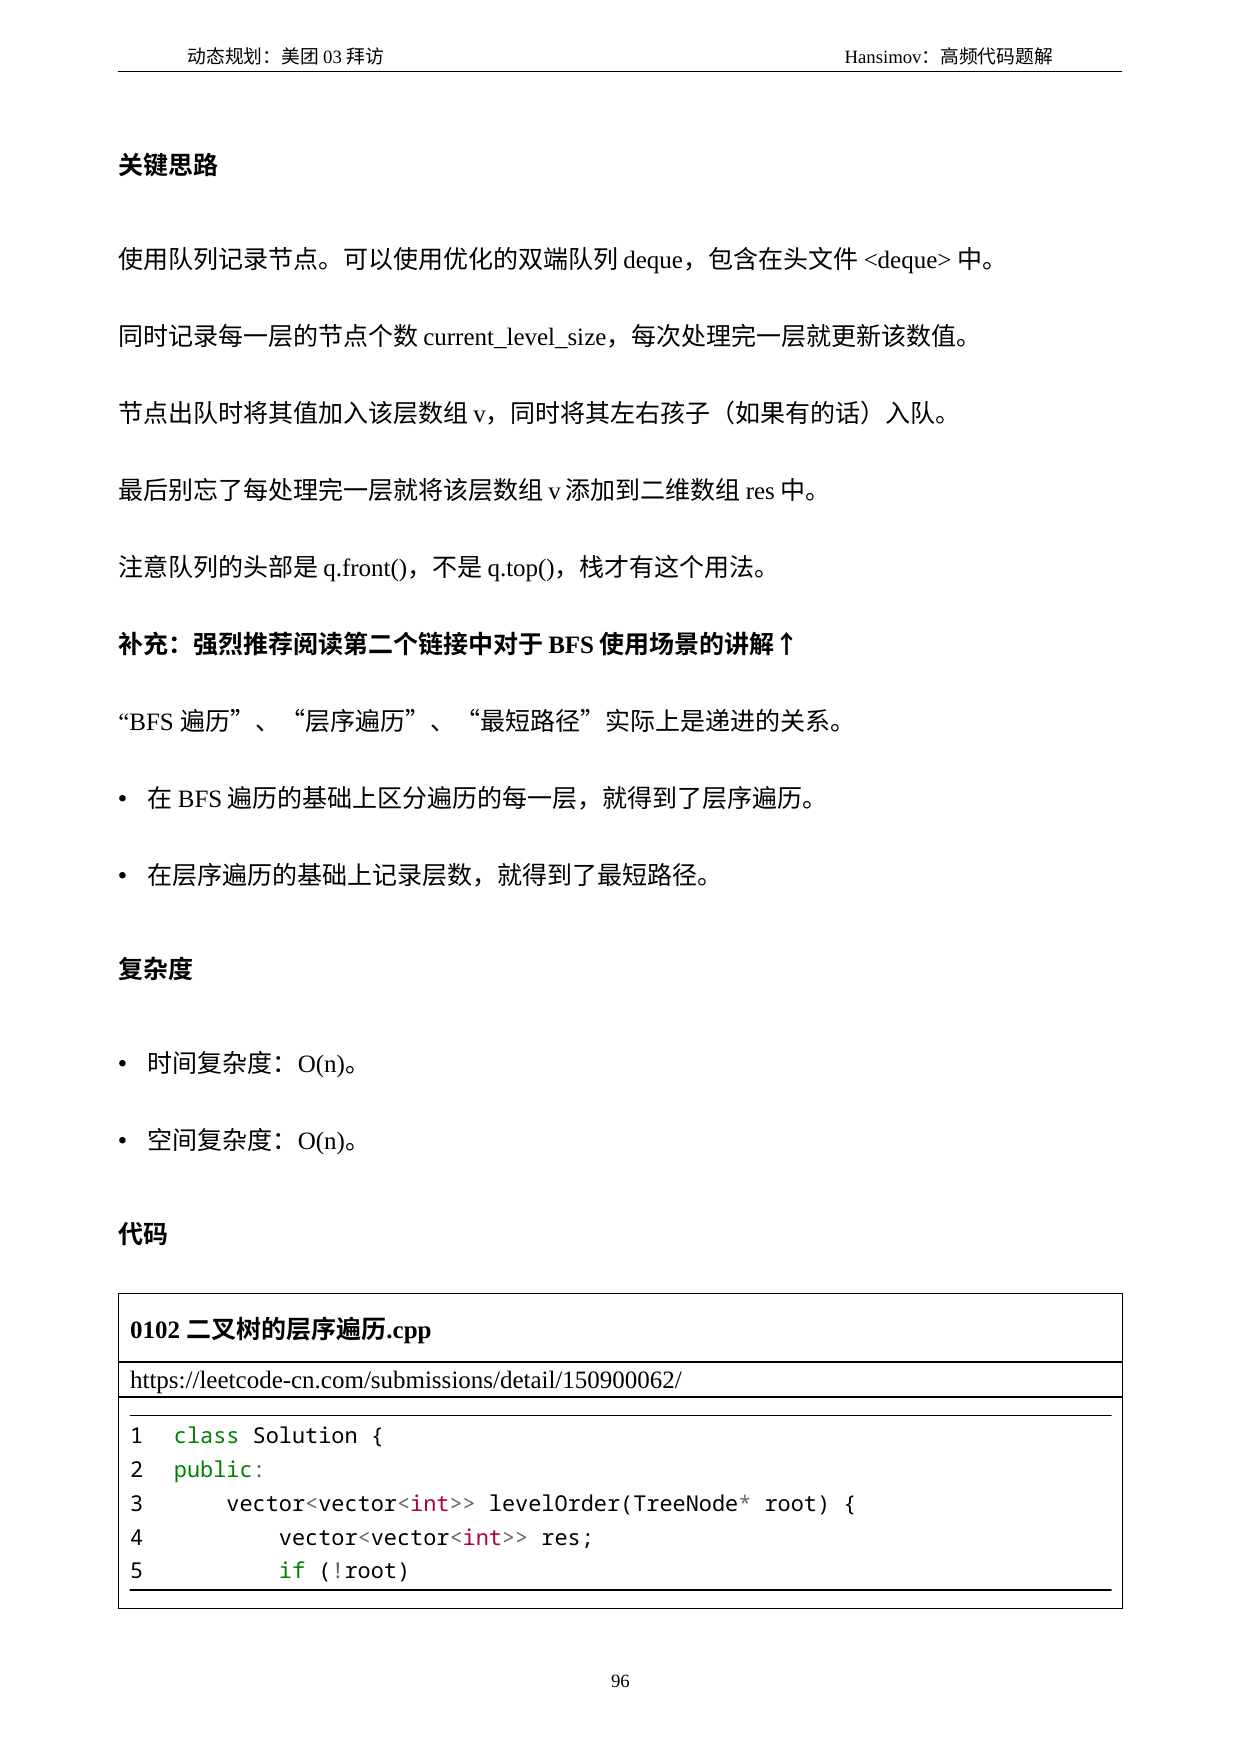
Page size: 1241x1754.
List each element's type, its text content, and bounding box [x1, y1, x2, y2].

text 使用队列记录节点。可以使用优化的双端队列deque，包含在头文件 <deque> 中。 [118, 224, 1122, 292]
text 时间复杂度：O(n)。 [118, 1028, 1122, 1096]
table_cell https://leetcode-cn.com/submissions/detail/150900062/ [119, 1363, 1122, 1396]
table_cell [119, 1398, 1122, 1607]
text 节点出队时将其值加入该层数组v，同时将其左右孩子（如果有的话）入队。 [118, 378, 1122, 446]
subtitle 复杂度 [118, 934, 1097, 1002]
text 在层序遍历的基础上记录层数，就得到了最短路径。 [118, 840, 1122, 908]
subtitle 代码 [118, 1198, 1097, 1266]
text 同时记录每一层的节点个数current_level_size，每次处理完一层就更新该数值。 [118, 301, 1122, 369]
text 补充：强烈推荐阅读第二个链接中对于BFS使用场景的讲解↑ [118, 609, 1122, 677]
subtitle 关键思路 [118, 130, 1097, 198]
text 空间复杂度：O(n)。 [118, 1104, 1122, 1172]
text 在BFS遍历的基础上区分遍历的每一层，就得到了层序遍历。 [118, 763, 1122, 831]
text “BFS 遍历”、“层序遍历”、“最短路径”实际上是递进的关系。 [118, 686, 1122, 754]
text 注意队列的头部是q.front()，不是q.top()，栈才有这个用法。 [118, 532, 1122, 600]
text 最后别忘了每处理完一层就将该层数组v添加到二维数组res中。 [118, 455, 1122, 523]
table_header 0102 二叉树的层序遍历.cpp [119, 1294, 1122, 1361]
